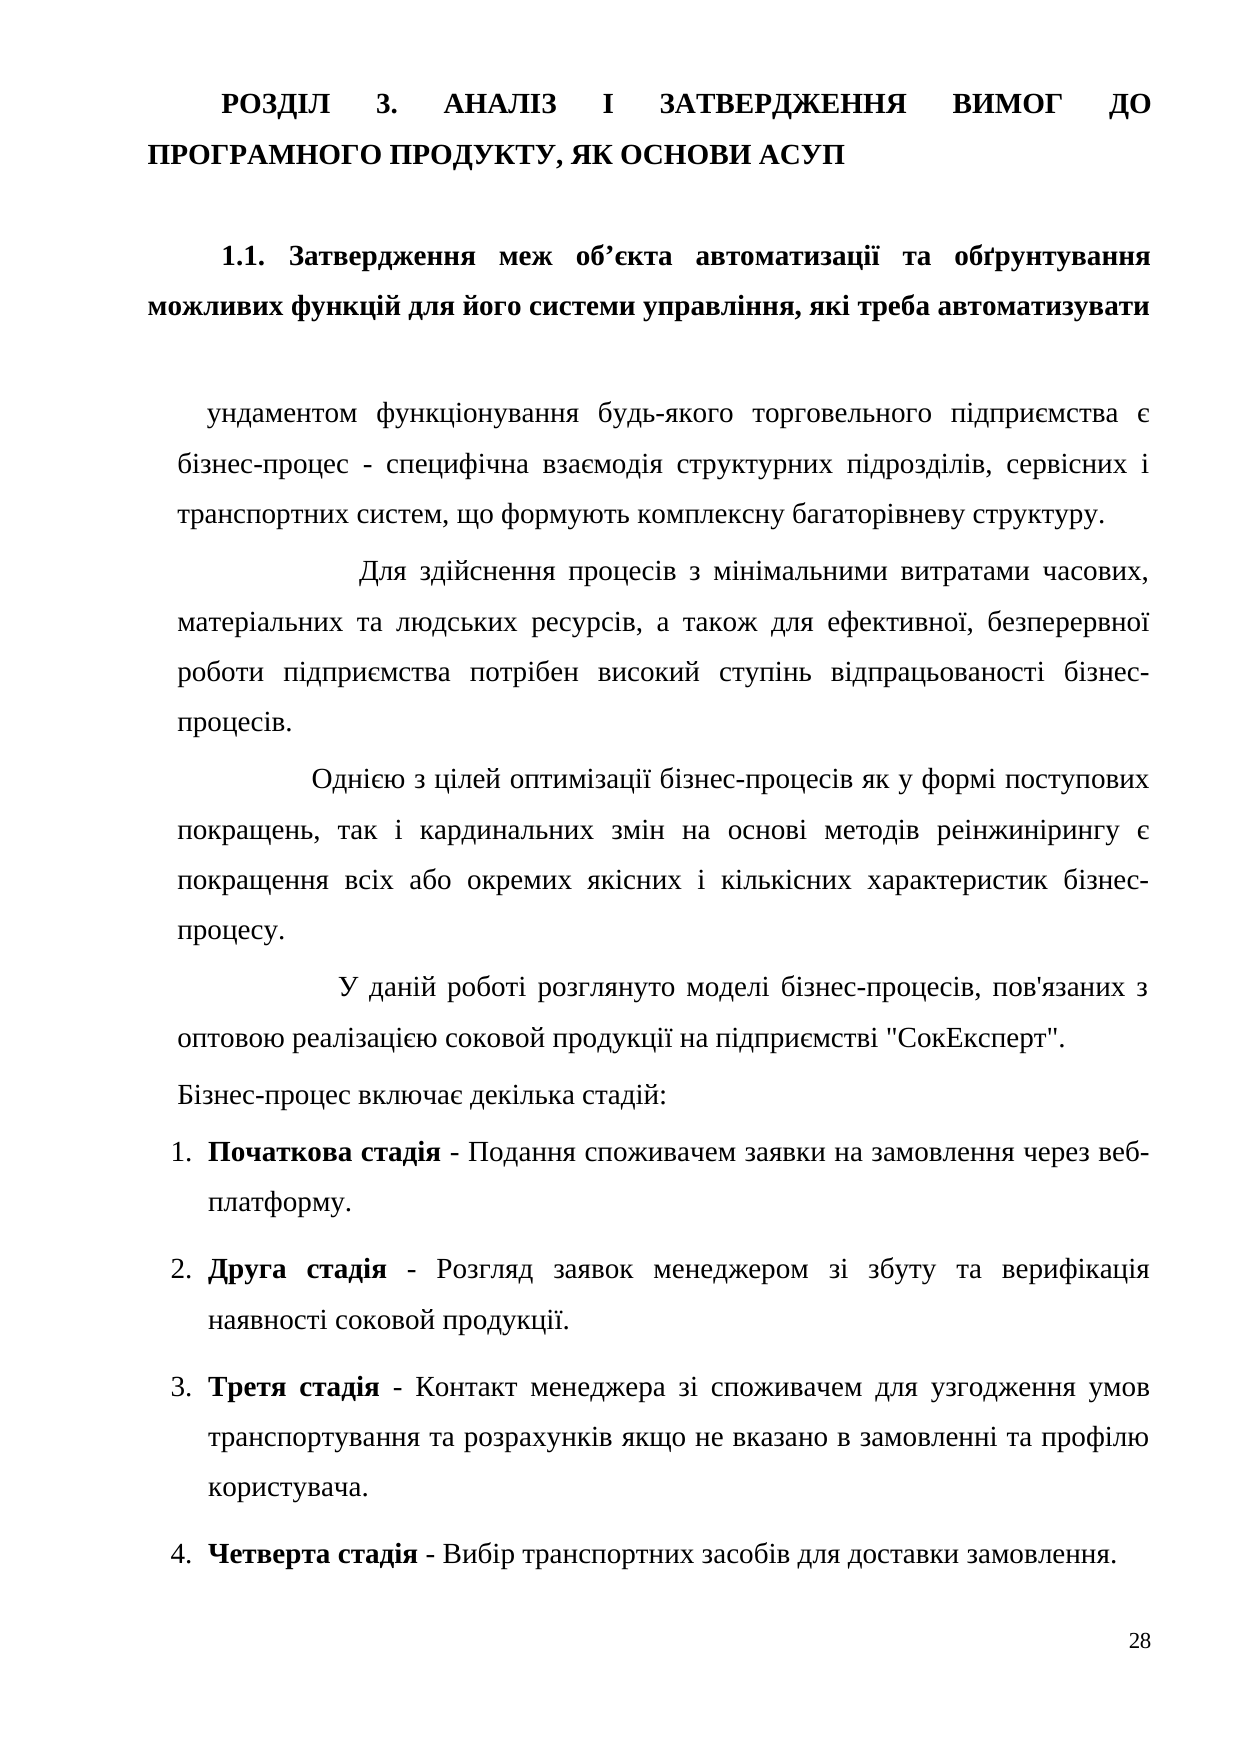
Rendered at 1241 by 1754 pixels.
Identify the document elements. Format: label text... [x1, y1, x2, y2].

text У даній роботі розглянуто моделі бізнес-процесів, пов'язаних з оптовою реалізацією соковой продукції на підприємстві "СокЕксперт". [177, 969, 1151, 1053]
list Третя стадія - Контакт менеджера зі споживачем для узгодження умов транспортування та розрахунків якщо не вказано в замовленні та профілю користувача. [170, 1369, 1151, 1503]
list Четверта стадія - Вибір транспортних засобів для доставки замовлення. [170, 1536, 1151, 1570]
subtitle РОЗДІЛ 3. АНАЛІЗ І ЗАТВЕРДЖЕННЯ ВИМОГ ДО ПРОГРАМНОГО ПРОДУКТУ, ЯК ОСНОВИ АСУП [147, 87, 1152, 170]
text Для здійснення процесів з мінімальними витратами часових, матеріальних та людських ресурсів, а також для ефективної, безперервної роботи підприємства потрібен високий ступінь відпрацьованості бізнес-процесів. [177, 553, 1151, 738]
subtitle Затвердження меж об’єкта автоматизації та обґрунтування можливих функцій для його системи управління, які треба автоматизувати [147, 238, 1151, 321]
text Однією з цілей оптимізації бізнес-процесів як у формі поступових покращень, так і кардинальних змін на основі методів реінжинірингу є покращення всіх або окремих якісних і кількісних характеристик бізнес-процесу. [177, 761, 1151, 946]
text ундаментом функціонування будь-якого торговельного підприємства є бізнес-процес - специфічна взаємодія структурних підрозділів, сервісних і транспортних систем, що формують комплексну багаторівневу структуру. [177, 396, 1151, 530]
list Початкова стадія - Подання споживачем заявки на замовлення через веб-платформу. [170, 1134, 1151, 1218]
text Бізнес-процес включає декілька стадій: [177, 1077, 1151, 1111]
list Друга стадія - Розгляд заявок менеджером зі збуту та верифікація наявності соковой продукції. [170, 1252, 1151, 1335]
